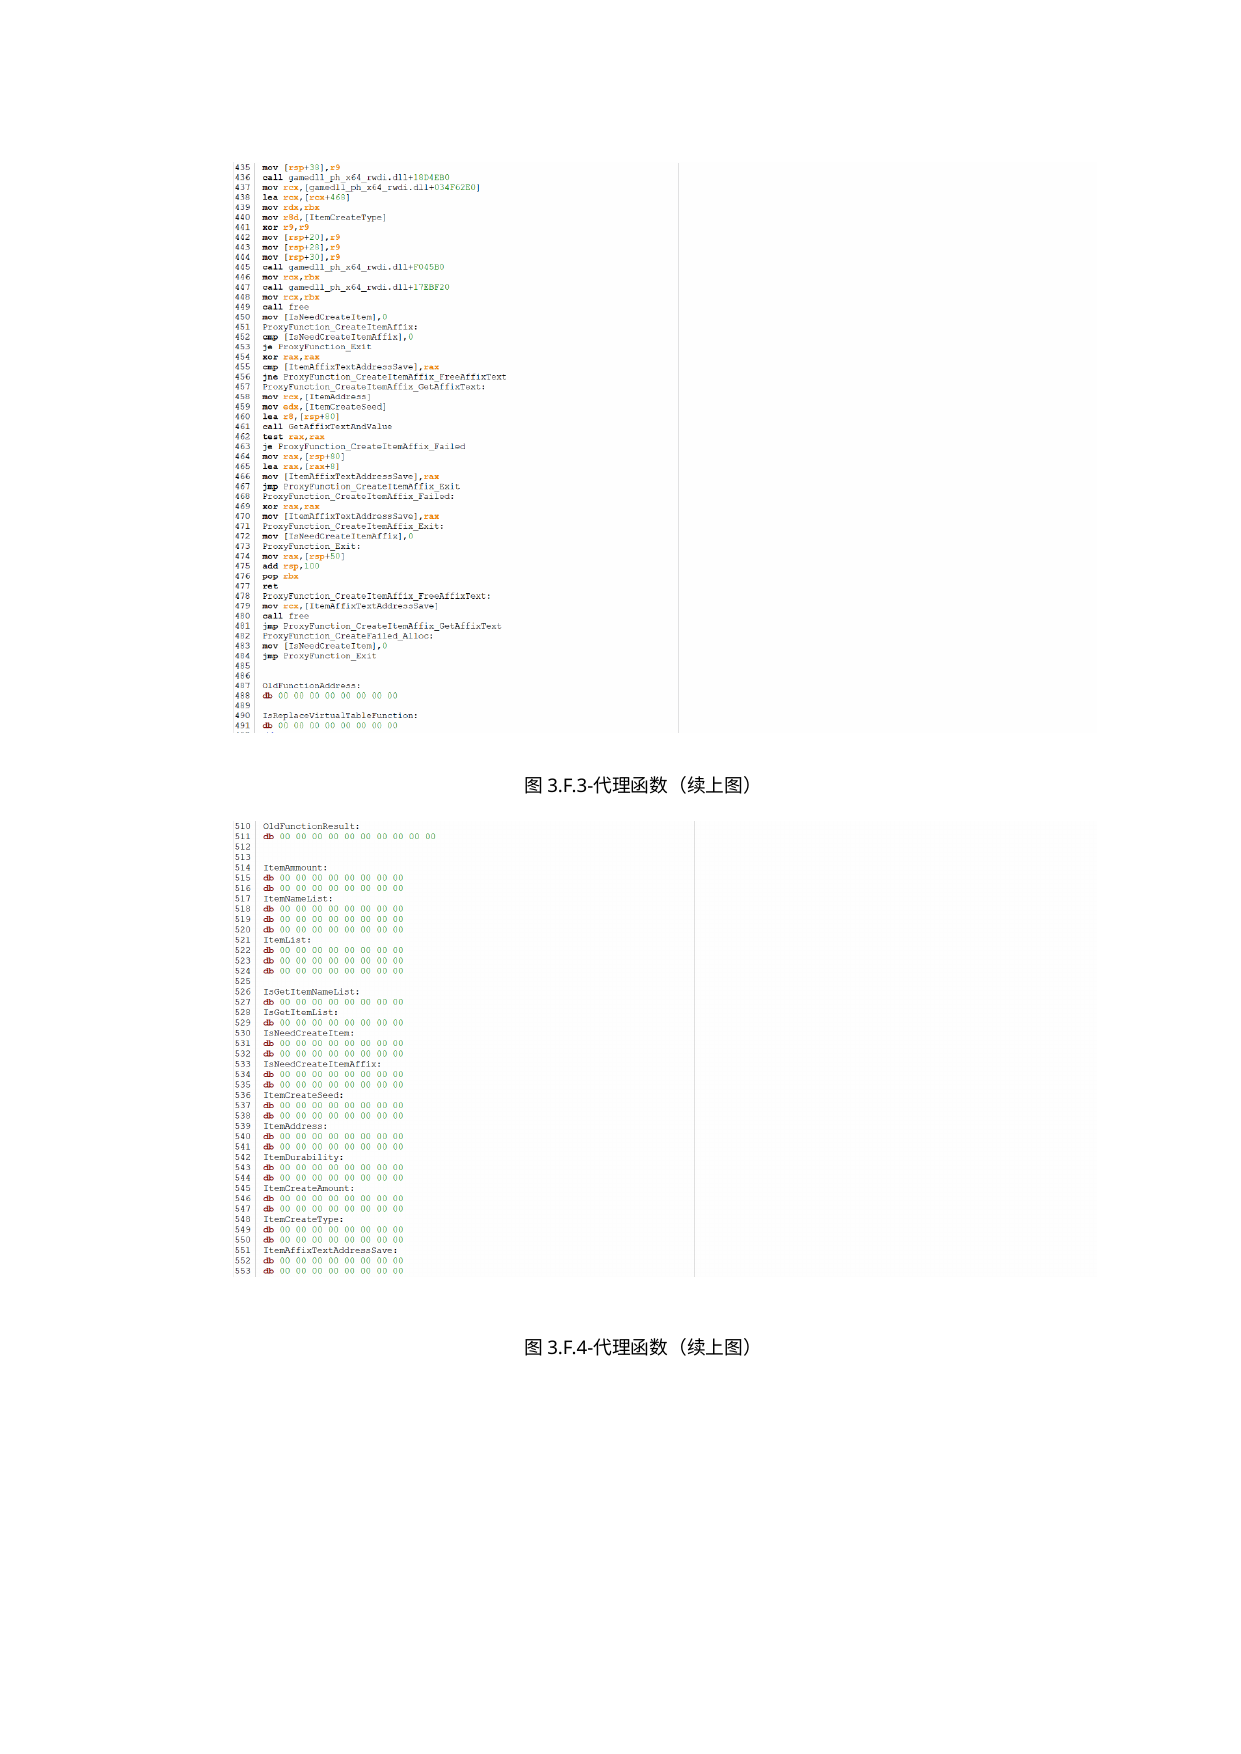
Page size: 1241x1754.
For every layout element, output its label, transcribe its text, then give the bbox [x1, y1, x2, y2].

picture [233, 821, 1098, 1277]
picture [233, 162, 1098, 733]
text 图3.F.3-代理函数（续上图） [187, 768, 1053, 801]
text 图3.F.4-代理函数（续上图） [187, 1330, 1053, 1363]
